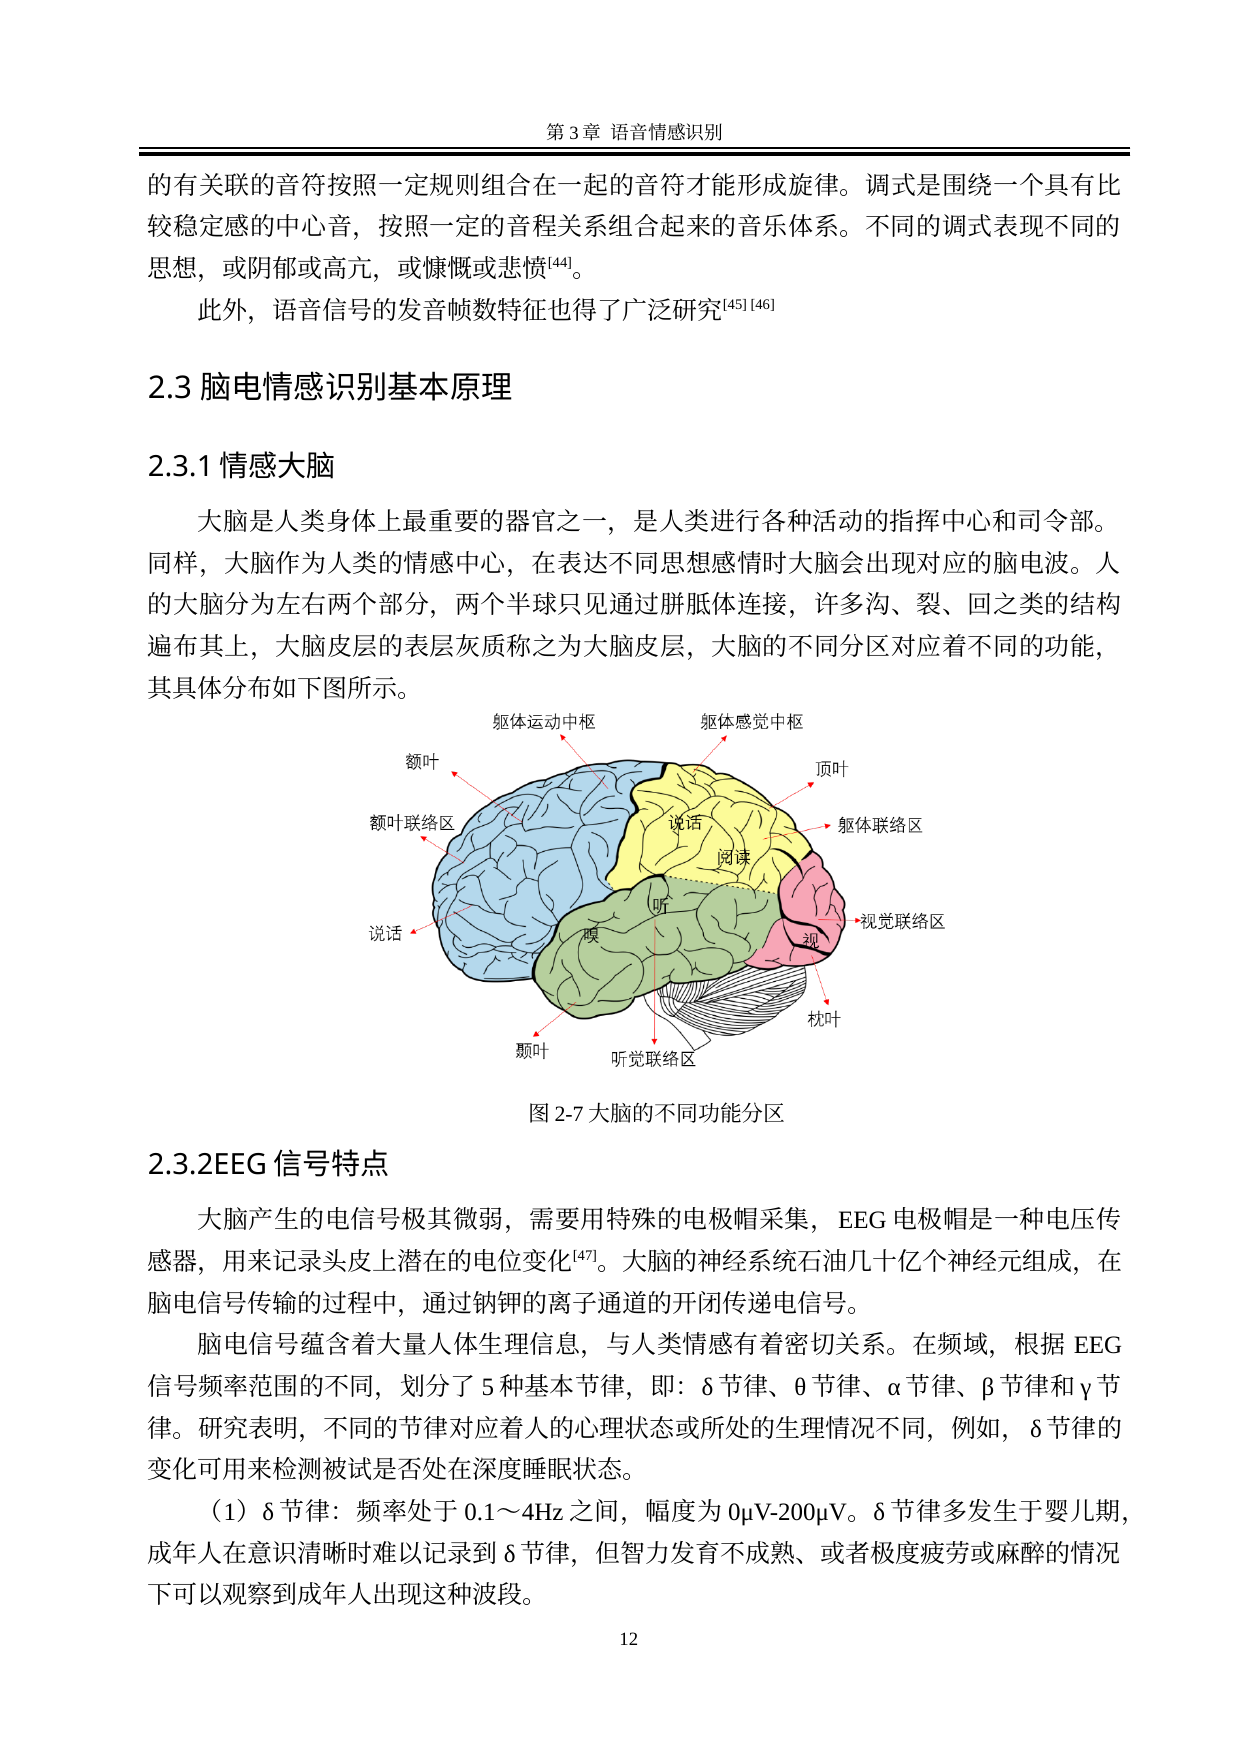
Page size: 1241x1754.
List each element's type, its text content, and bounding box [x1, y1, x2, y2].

subtitle 2.3.2EEG信号特点 [148, 1141, 1122, 1183]
subtitle 2.3.1情感大脑 [148, 442, 1122, 485]
text 大脑是人类身体上最重要的器官之一，是人类进行各种活动的指挥中心和司令部。同样，大脑作为人类的情感中心，在表达不同思想感情时大脑会出现对应的脑电波。人的大脑分为左右两个部分，两个半球只见通过胼胝体连接，许多沟、裂、回之类的结构遍布其上，大脑皮层的表层灰质称之为大脑皮层，大脑的不同分区对应着不同的功能，其具体分布如下图所示。 [148, 497, 1122, 706]
picture [357, 705, 956, 1079]
text 此外，语音信号的发音帧数特征也得了广泛研究[45] [46] [148, 286, 1122, 327]
text （1）δ节律：频率处于0.1～4Hz之间，幅度为0μV-200μV。δ节律多发生于婴儿期，成年人在意识清晰时难以记录到δ节律，但智力发育不成熟、或者极度疲劳或麻醉的情况下可以观察到成年人出现这种波段。 [148, 1487, 1122, 1612]
text 大脑产生的电信号极其微弱，需要用特殊的电极帽采集，EEG电极帽是一种电压传感器，用来记录头皮上潜在的电位变化[47]。大脑的神经系统石油几十亿个神经元组成，在脑电信号传输的过程中，通过钠钾的离子通道的开闭传递电信号。 [148, 1196, 1122, 1321]
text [148, 161, 1122, 286]
text 脑电信号蕴含着大量人体生理信息，与人类情感有着密切关系。在频域，根据EEG信号频率范围的不同，划分了5种基本节律，即：δ节律、θ节律、α节律、β节律和γ节律。研究表明，不同的节律对应着人的心理状态或所处的生理情况不同，例如，δ节律的变化可用来检测被试是否处在深度睡眠状态。 [148, 1321, 1122, 1487]
text 图2-7 大脑的不同功能分区 [148, 1096, 1122, 1128]
text 2.3 脑电情感识别基本原理 [148, 352, 1122, 417]
